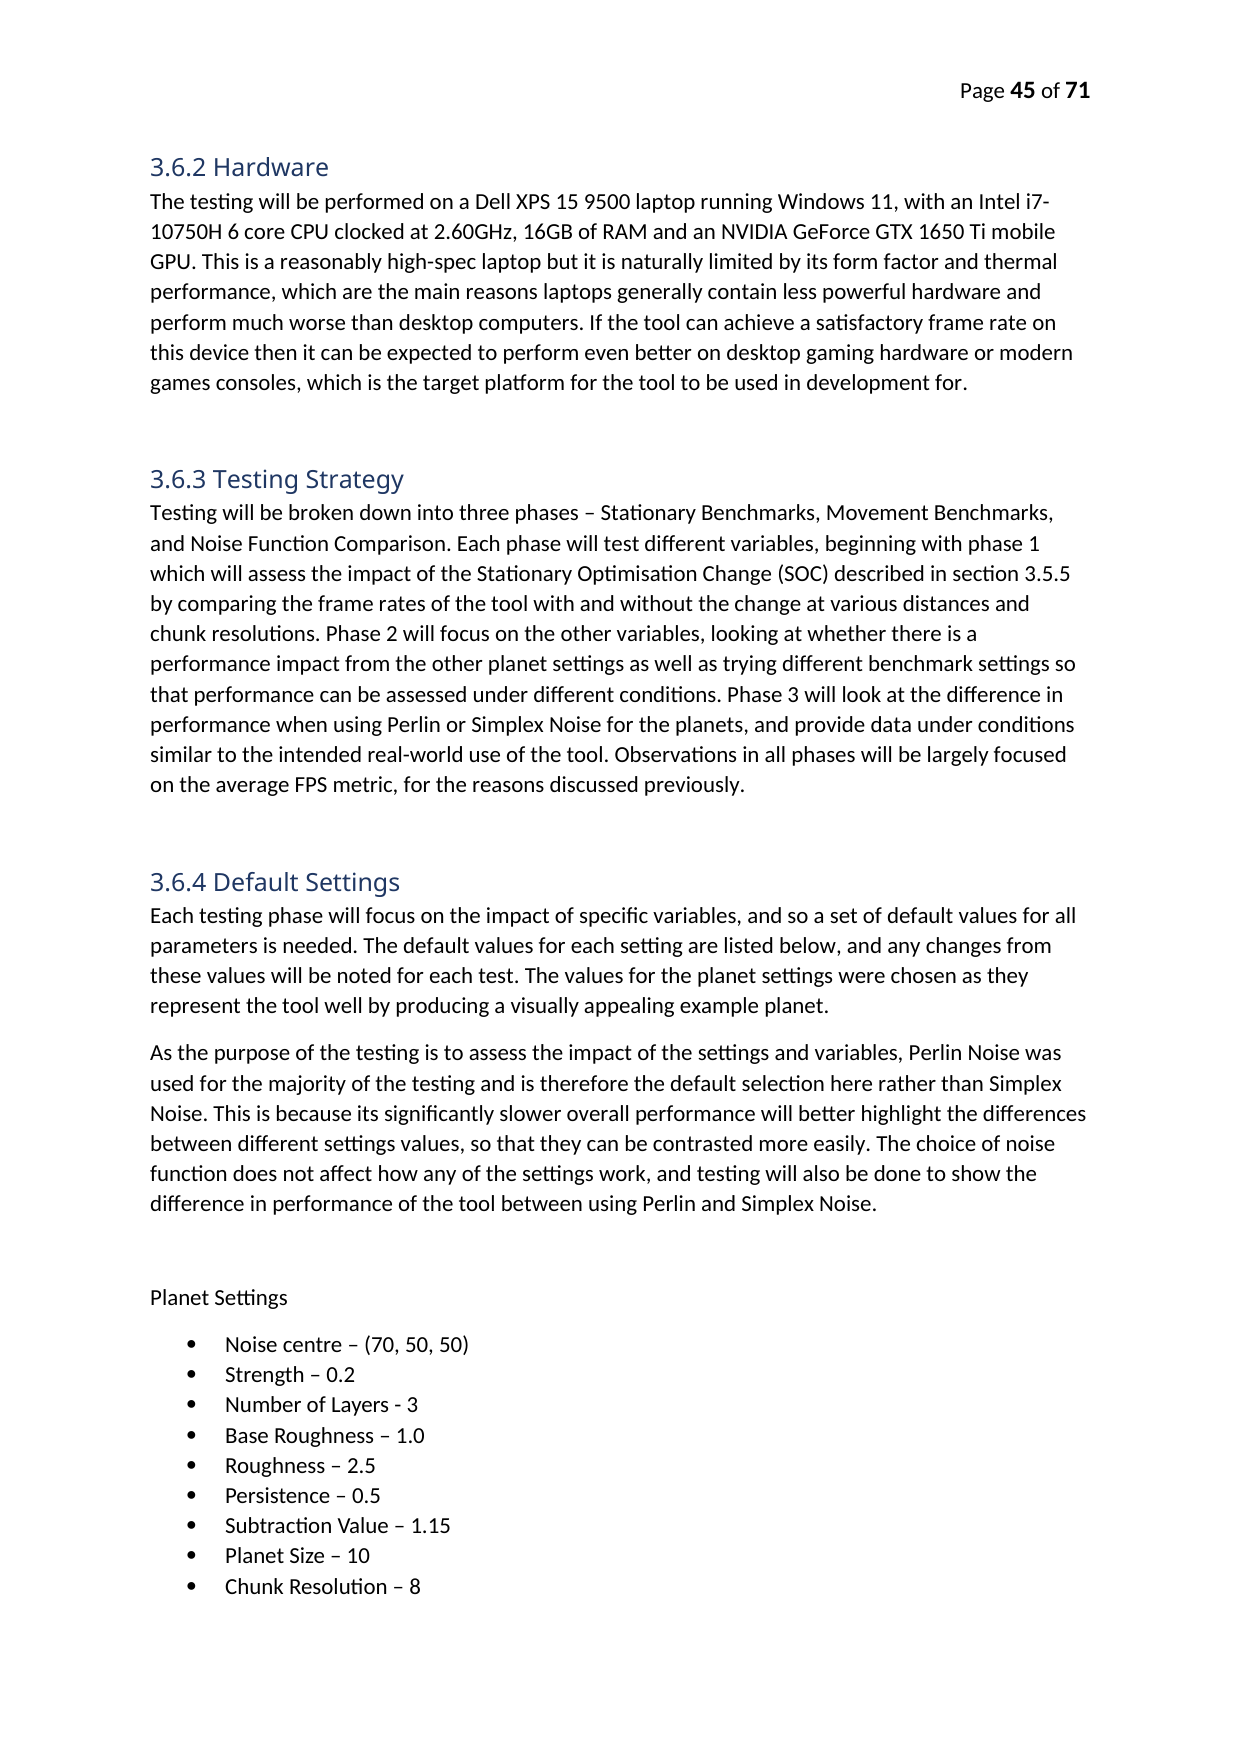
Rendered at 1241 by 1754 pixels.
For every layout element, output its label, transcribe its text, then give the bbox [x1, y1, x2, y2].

list Roughness – 2.5 [187, 1451, 1090, 1479]
text As the purpose of the testing is to assess the impact of the settings and variables, Perlin Noise was used for the majority of the testing and is therefore the default selection here rather than Simplex Noise. This is because its significantly slower overall performance will better highlight the differences between different settings values, so that they can be contrasted more easily. The choice of noise function does not affect how any of the settings work, and testing will also be done to show the difference in performance of the tool between using Perlin and Simplex Noise. [150, 1038, 1090, 1217]
list Subtraction Value – 1.15 [187, 1511, 1090, 1539]
subtitle 3.6.2 Hardware [150, 150, 1090, 184]
text Each testing phase will focus on the impact of specific variables, and so a set of default values for all parameters is needed. The default values for each setting are listed below, and any changes from these values will be noted for each test. The values for the planet settings were chosen as they represent the tool well by producing a visually appealing example planet. [150, 901, 1090, 1019]
text Testing will be broken down into three phases – Stationary Benchmarks, Movement Benchmarks, and Noise Function Comparison. Each phase will test different variables, beginning with phase 1 which will assess the impact of the Stationary Optimisation Change (SOC) described in section 3.5.5 by comparing the frame rates of the tool with and without the change at various distances and chunk resolutions. Phase 2 will focus on the other variables, looking at whether there is a performance impact from the other planet settings as well as trying different benchmark settings so that performance can be assessed under different conditions. Phase 3 will look at the difference in performance when using Perlin or Simplex Noise for the planets, and provide data under conditions similar to the intended real-world use of the tool. Observations in all phases will be largely focused on the average FPS metric, for the reasons discussed previously. [150, 498, 1090, 798]
list Base Roughness – 1.0 [187, 1421, 1090, 1449]
text The testing will be performed on a Dell XPS 15 9500 laptop running Windows 11, with an Intel i7-10750H 6 core CPU clocked at 2.60GHz, 16GB of RAM and an NVIDIA GeForce GTX 1650 Ti mobile GPU. This is a reasonably high-spec laptop but it is naturally limited by its form factor and thermal performance, which are the main reasons laptops generally contain less powerful hardware and perform much worse than desktop computers. If the tool can achieve a satisfactory frame rate on this device then it can be expected to perform even better on desktop gaming hardware or modern games consoles, which is the target platform for the tool to be used in development for. [150, 187, 1090, 396]
subtitle 3.6.4 Default Settings [150, 864, 1090, 898]
text Planet Settings [150, 1283, 1090, 1311]
list Number of Layers - 3 [187, 1391, 1090, 1418]
list Persistence – 0.5 [187, 1481, 1090, 1509]
list Strength – 0.2 [187, 1360, 1090, 1388]
list Planet Size – 10 [187, 1542, 1090, 1569]
subtitle 3.6.3 Testing Strategy [150, 462, 1090, 496]
list Chunk Resolution – 8 [187, 1572, 1090, 1600]
list Noise centre – (70, 50, 50) [187, 1330, 1090, 1358]
